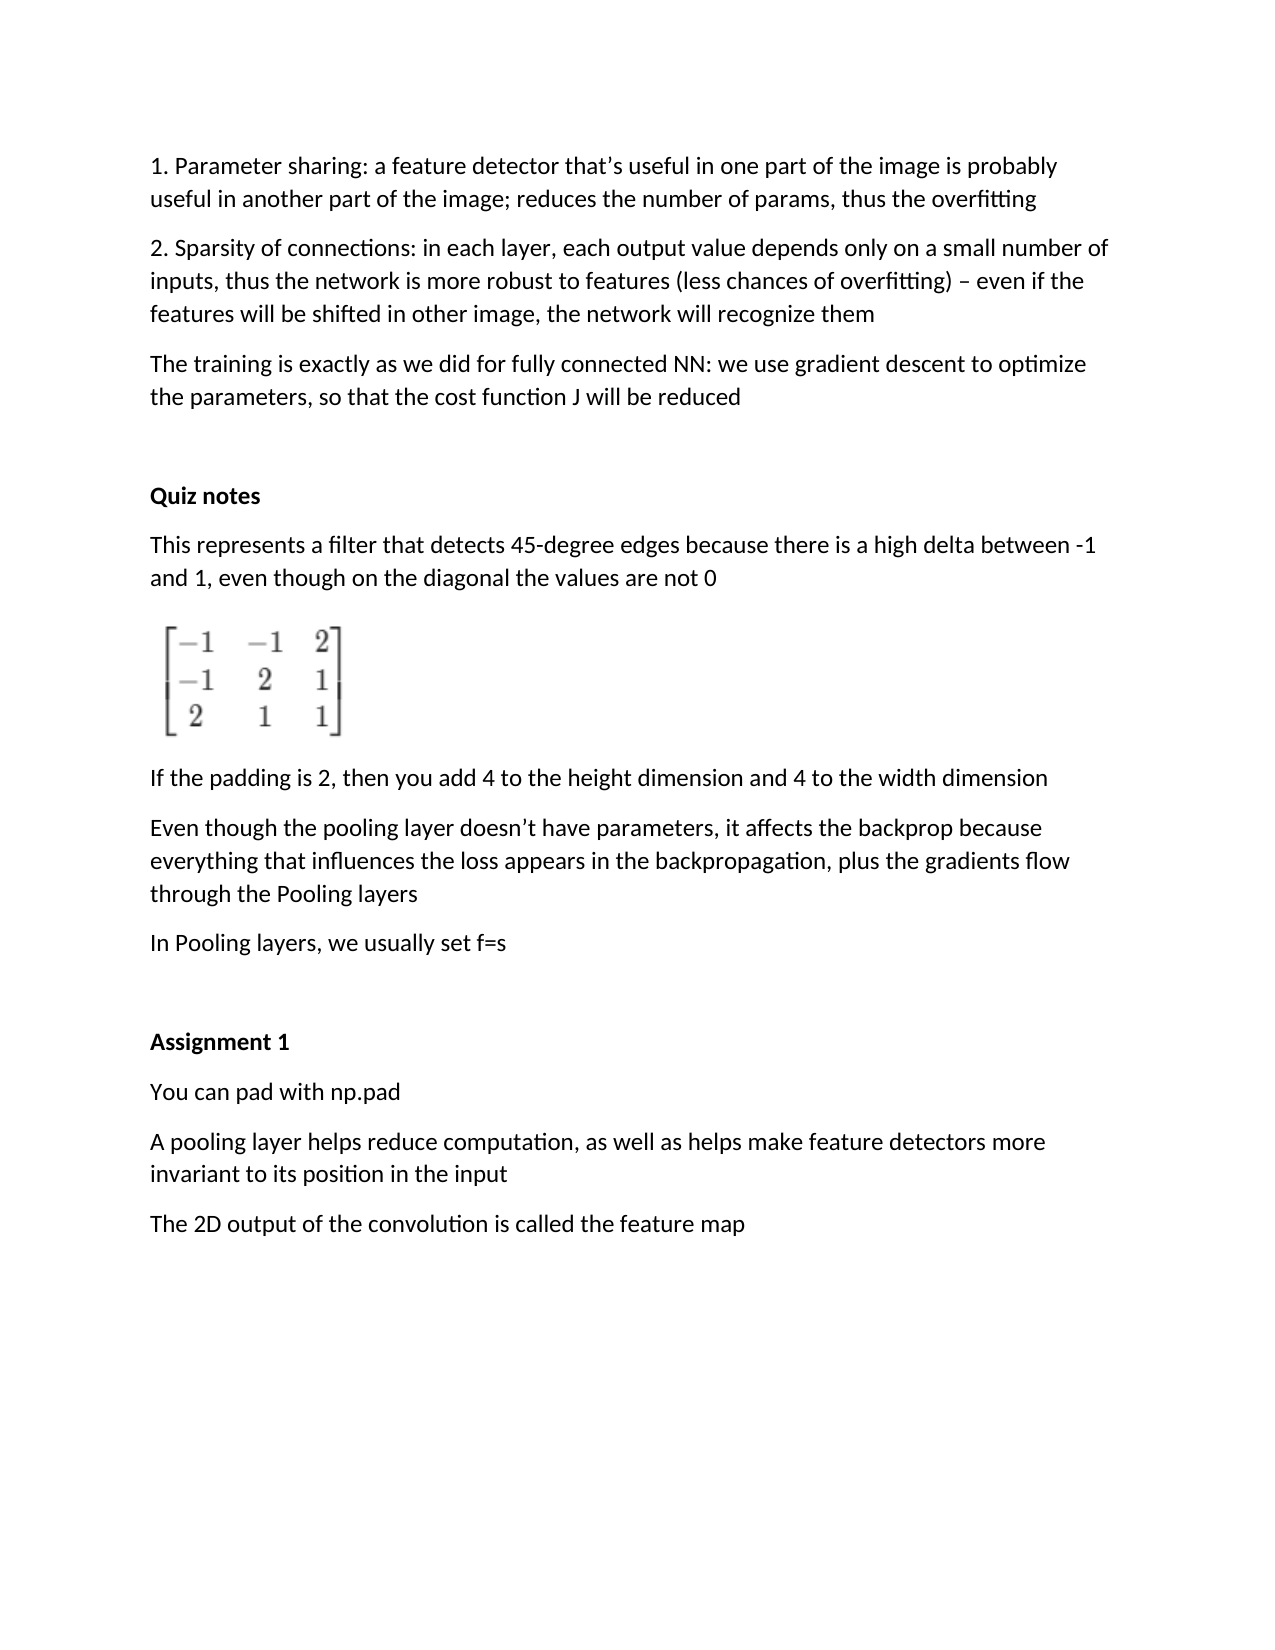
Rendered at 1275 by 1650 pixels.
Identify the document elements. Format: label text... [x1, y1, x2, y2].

text The training is exactly as we did for fully connected NN: we use gradient descent to optimize the parameters, so that the cost function J will be reduced [150, 348, 1125, 411]
text Assignment 1 [150, 1027, 1125, 1057]
text 1. Parameter sharing: a feature detector that’s useful in one part of the image is probably useful in another part of the image; reduces the number of params, thus the overfitting [150, 150, 1125, 213]
text 2. Sparsity of connections: in each layer, each output value depends only on a small number of inputs, thus the network is more robust to features (less chances of overfitting) – even if the features will be shifted in other image, the network will recognize them [150, 232, 1125, 329]
text A pooling layer helps reduce computation, as well as helps make feature detectors more invariant to its position in the input [150, 1126, 1125, 1189]
text This represents a filter that detects 45-degree edges because there is a high delta between -1 and 1, even though on the diagonal the values are not 0 [150, 529, 1125, 593]
text Even though the pooling layer doesn’t have parameters, it affects the backprop because everything that influences the loss appears in the backpropagation, plus the gradients flow through the Pooling layers [150, 812, 1125, 908]
text In Pooling layers, we usually set f=s [150, 927, 1125, 958]
picture [150, 612, 358, 744]
text If the padding is 2, then you add 4 to the height dimension and 4 to the width dimension [150, 762, 1125, 793]
text You can pad with np.pad [150, 1076, 1125, 1107]
text The 2D output of the convolution is called the feature map [150, 1208, 1125, 1239]
text Quiz notes [150, 480, 1125, 511]
